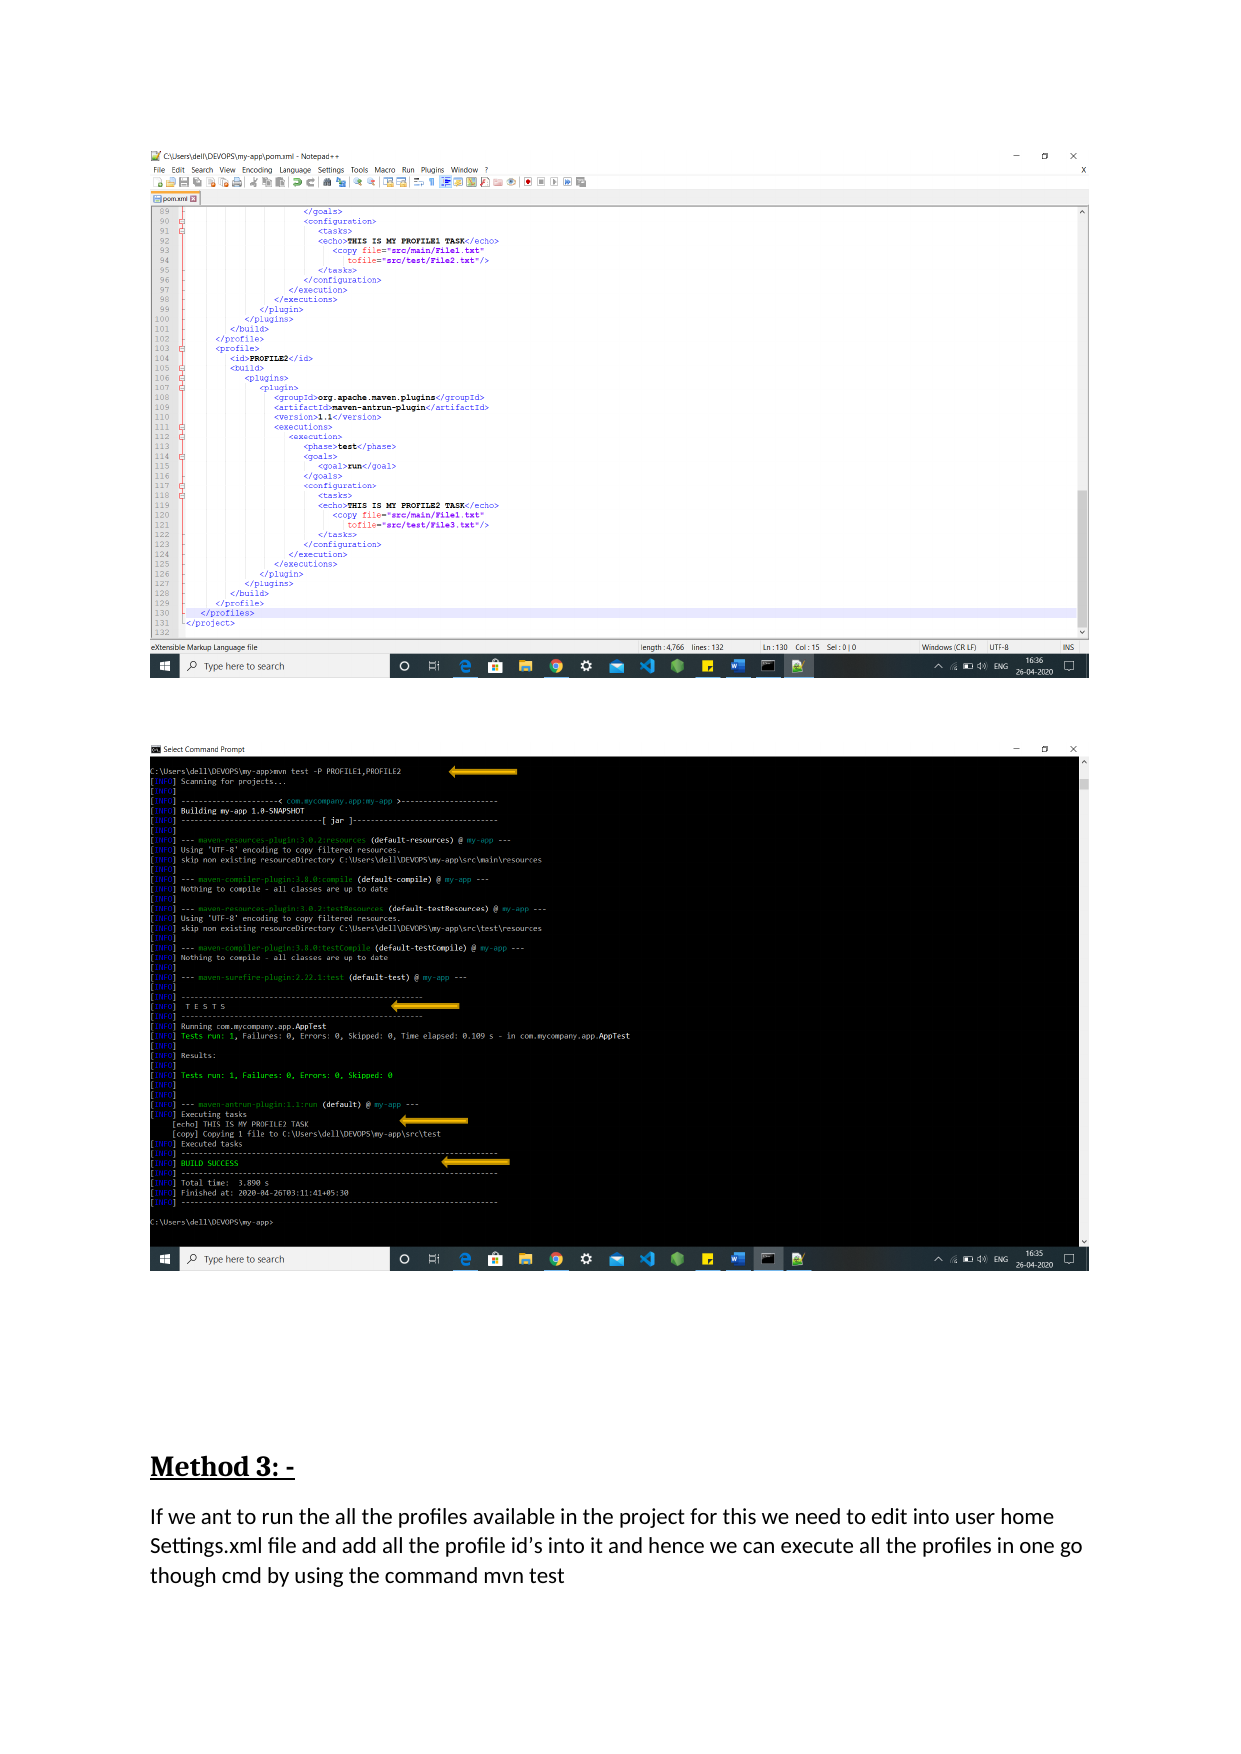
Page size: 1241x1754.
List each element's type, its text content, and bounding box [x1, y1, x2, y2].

text If we ant to run the all the profiles available in the project for this we need to edit into user home Settings.xml file and add all the profile id’s into it and hence we can execute all the profiles in one go though cmd by using the command mvn test [150, 1502, 1090, 1589]
picture [150, 742, 1089, 1271]
text Method 3: - [150, 1450, 1090, 1483]
picture [150, 150, 1089, 678]
